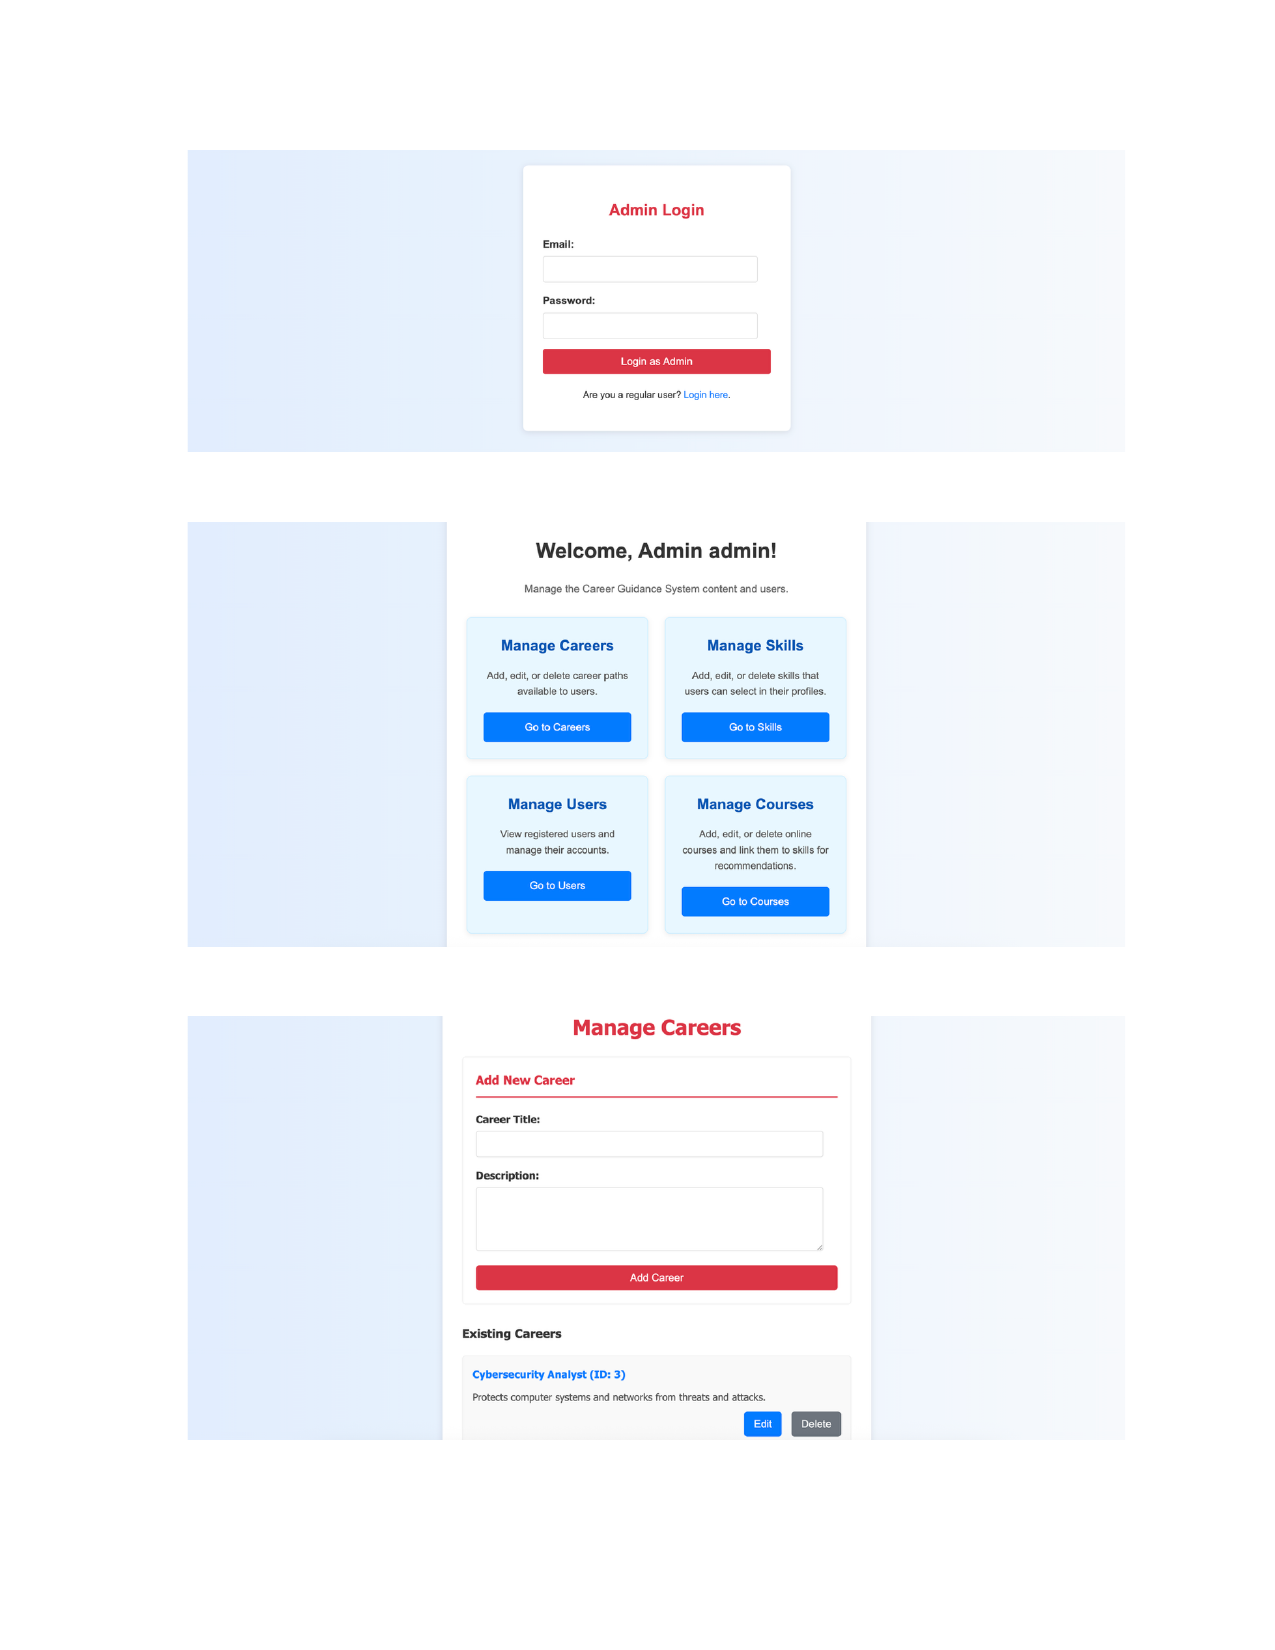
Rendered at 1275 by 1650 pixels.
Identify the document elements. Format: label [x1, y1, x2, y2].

picture [187, 1016, 1125, 1440]
picture [187, 150, 1125, 452]
picture [187, 522, 1125, 947]
